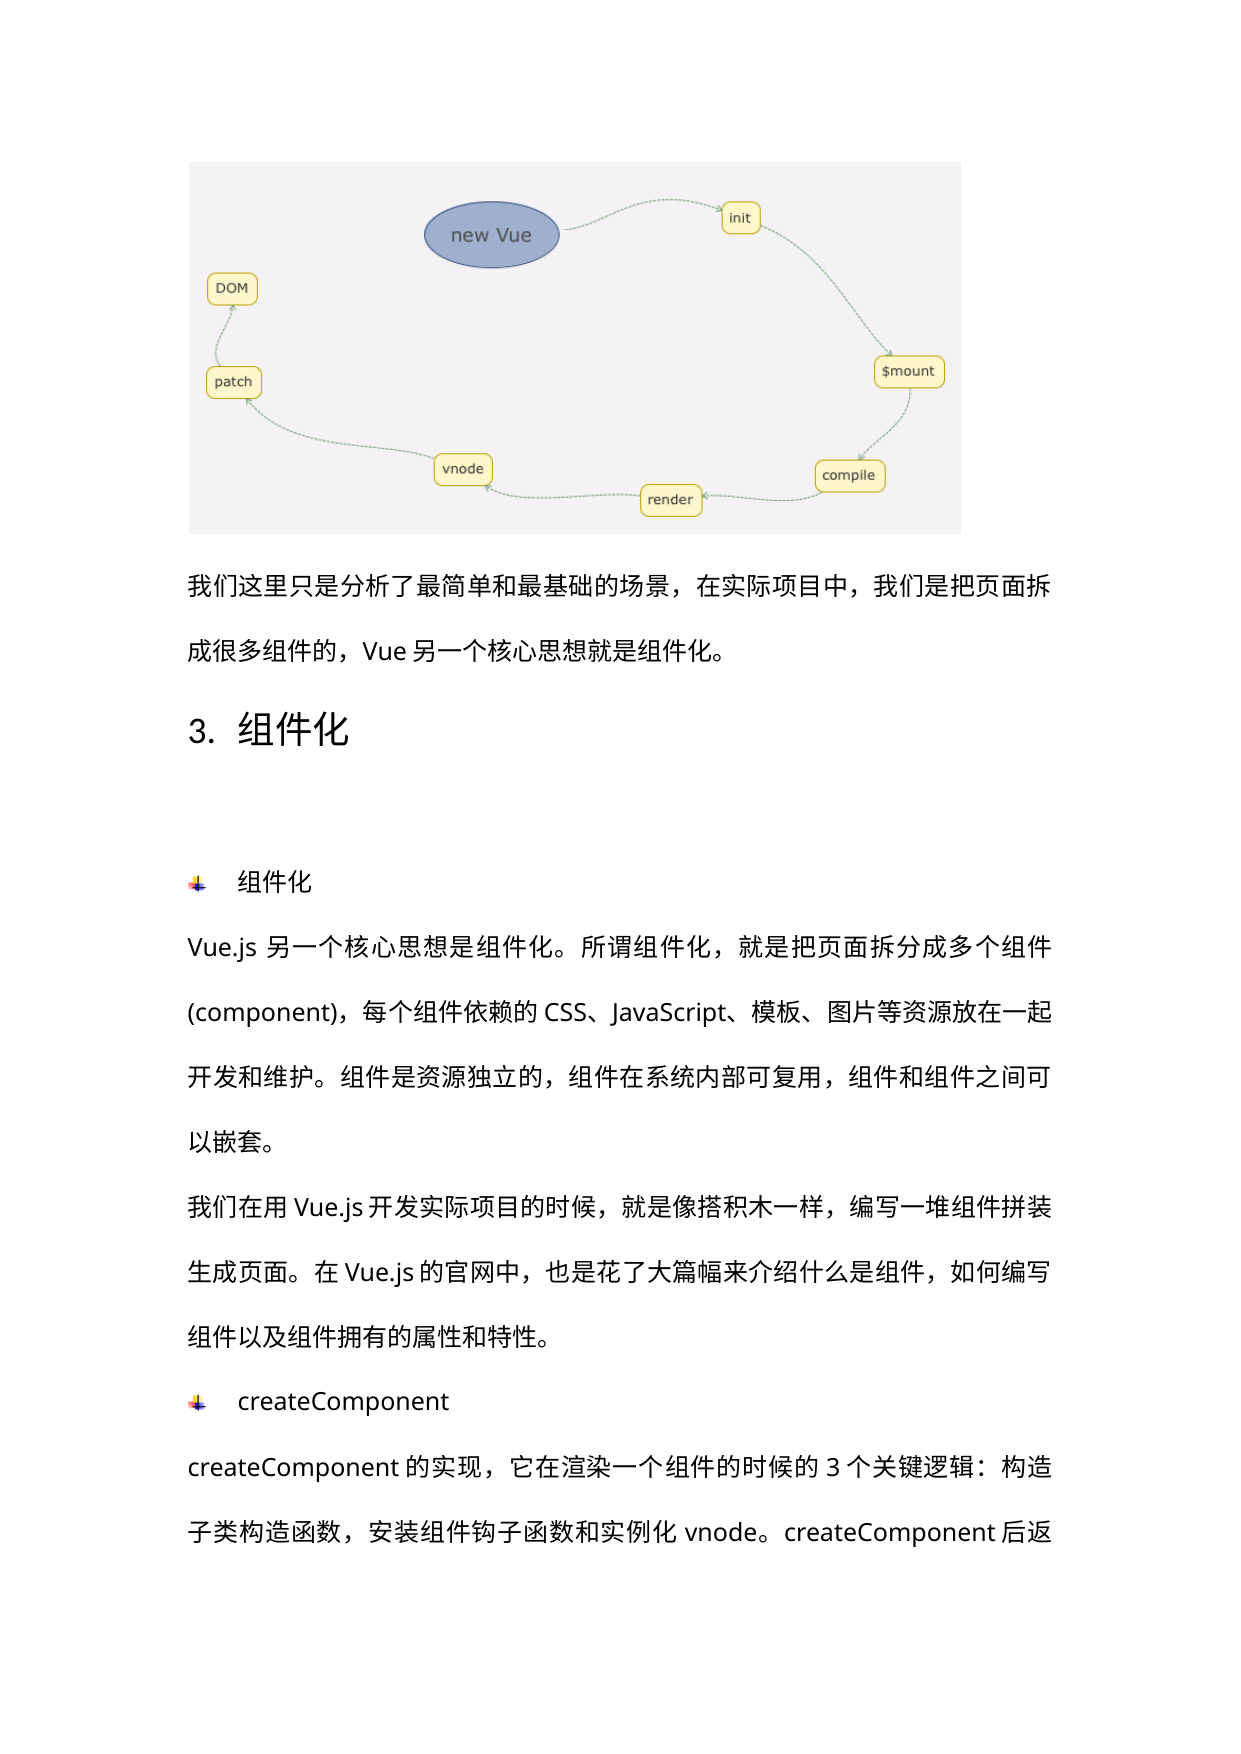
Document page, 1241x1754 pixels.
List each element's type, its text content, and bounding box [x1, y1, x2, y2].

picture [187, 162, 962, 534]
picture [188, 1393, 206, 1411]
text Vue.js 另一个核心思想是组件化。所谓组件化，就是把页面拆分成多个组件(component)，每个组件依赖的CSS、JavaScript、模板、图片等资源放在一起开发和维护。组件是资源独立的，组件在系统内部可复用，组件和组件之间可以嵌套。 [187, 913, 1053, 1173]
subtitle 组件化 [187, 694, 1053, 759]
list 组件化 [187, 848, 1053, 913]
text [187, 1433, 1053, 1563]
picture [188, 874, 206, 892]
text 我们这里只是分析了最简单和最基础的场景，在实际项目中，我们是把页面拆成很多组件的，Vue另一个核心思想就是组件化。 [187, 552, 1053, 682]
text 我们在用Vue.js开发实际项目的时候，就是像搭积木一样，编写一堆组件拼装生成页面。在Vue.js的官网中，也是花了大篇幅来介绍什么是组件，如何编写组件以及组件拥有的属性和特性。 [187, 1173, 1053, 1368]
list createComponent [187, 1368, 1053, 1433]
